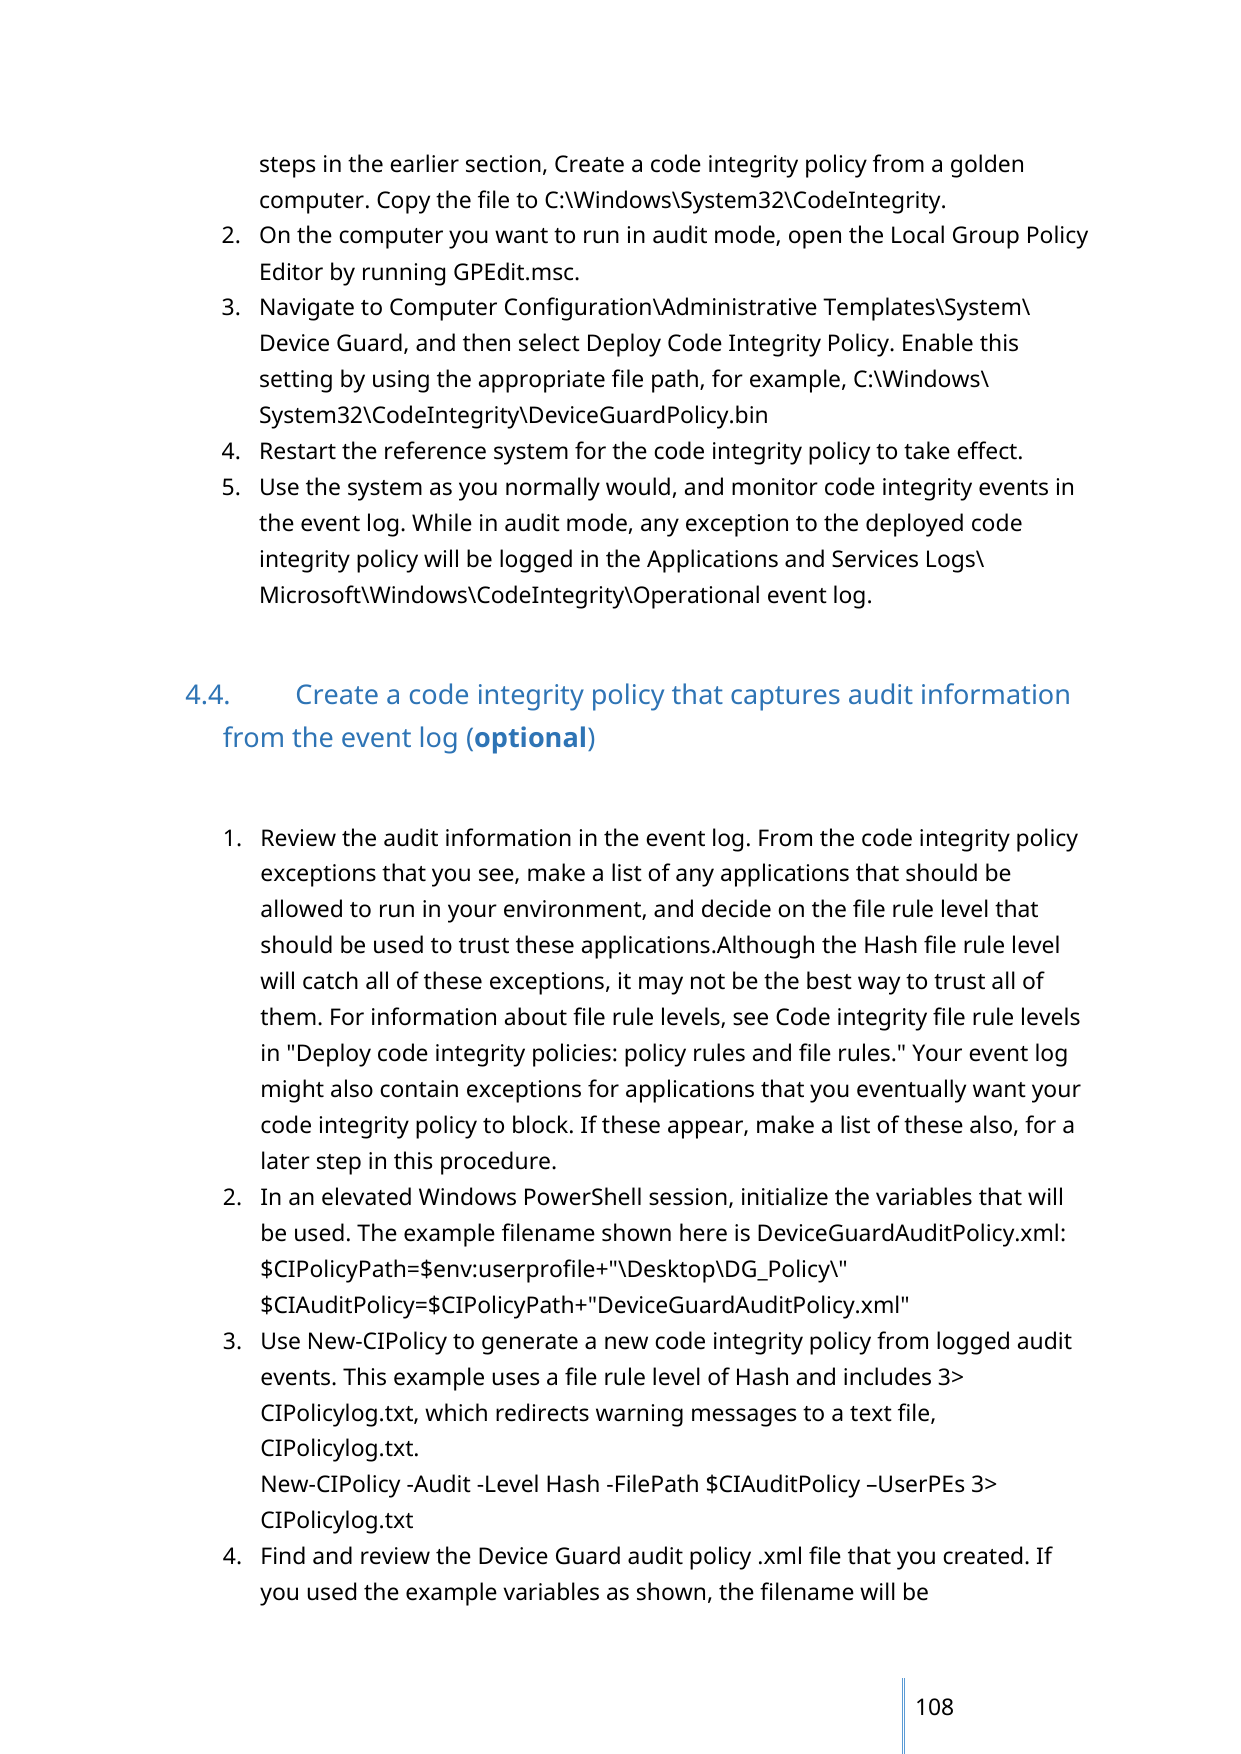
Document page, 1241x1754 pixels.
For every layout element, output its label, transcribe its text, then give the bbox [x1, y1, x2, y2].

list On the computer you want to run in audit mode, open the Local Group Policy Editor by running GPEdit.msc. [221, 219, 1093, 287]
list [223, 1540, 1093, 1607]
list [221, 148, 1093, 215]
list Restart the reference system for the code integrity policy to take effect. [221, 435, 1093, 466]
list In an elevated Windows PowerShell session, initialize the variables that will be used. The example filename shown here is DeviceGuardAuditPolicy.xml: $CIPolicyPath=$env:userprofile+"\Desktop\DG_Policy\" $CIAuditPolicy=$CIPolicyPath+"DeviceGuardAuditPolicy.xml" [223, 1181, 1093, 1320]
list Review the audit information in the event log. From the code integrity policy exceptions that you see, make a list of any applications that should be allowed to run in your environment, and decide on the file rule level that should be used to trust these applications.Although the Hash file rule level will catch all of these exceptions, it may not be the best way to trust all of them. For information about file rule levels, see Code integrity file rule levels in "Deploy code integrity policies: policy rules and file rules." Your event log might also contain exceptions for applications that you eventually want your code integrity policy to block. If these appear, make a list of these also, for a later step in this procedure. [223, 821, 1093, 1176]
list Use New-CIPolicy to generate a new code integrity policy from logged audit events. This example uses a file rule level of Hash and includes 3> CIPolicylog.txt, which redirects warning messages to a text file, CIPolicylog.txt. New-CIPolicy -Audit -Level Hash -FilePath $CIAuditPolicy –UserPEs 3> CIPolicylog.txt [223, 1324, 1093, 1536]
list Use the system as you normally would, and monitor code integrity events in the event log. While in audit mode, any exception to the deployed code integrity policy will be logged in the Applications and Services Logs\Microsoft\Windows\CodeIntegrity\Operational event log. [221, 471, 1093, 610]
list Navigate to Computer Configuration\Administrative Templates\System\Device Guard, and then select Deploy Code Integrity Policy. Enable this setting by using the appropriate file path, for example, C:\Windows\System32\CodeIntegrity\DeviceGuardPolicy.bin [221, 291, 1093, 430]
subtitle Create a code integrity policy that captures audit information from the event log (optional) [185, 676, 1093, 755]
